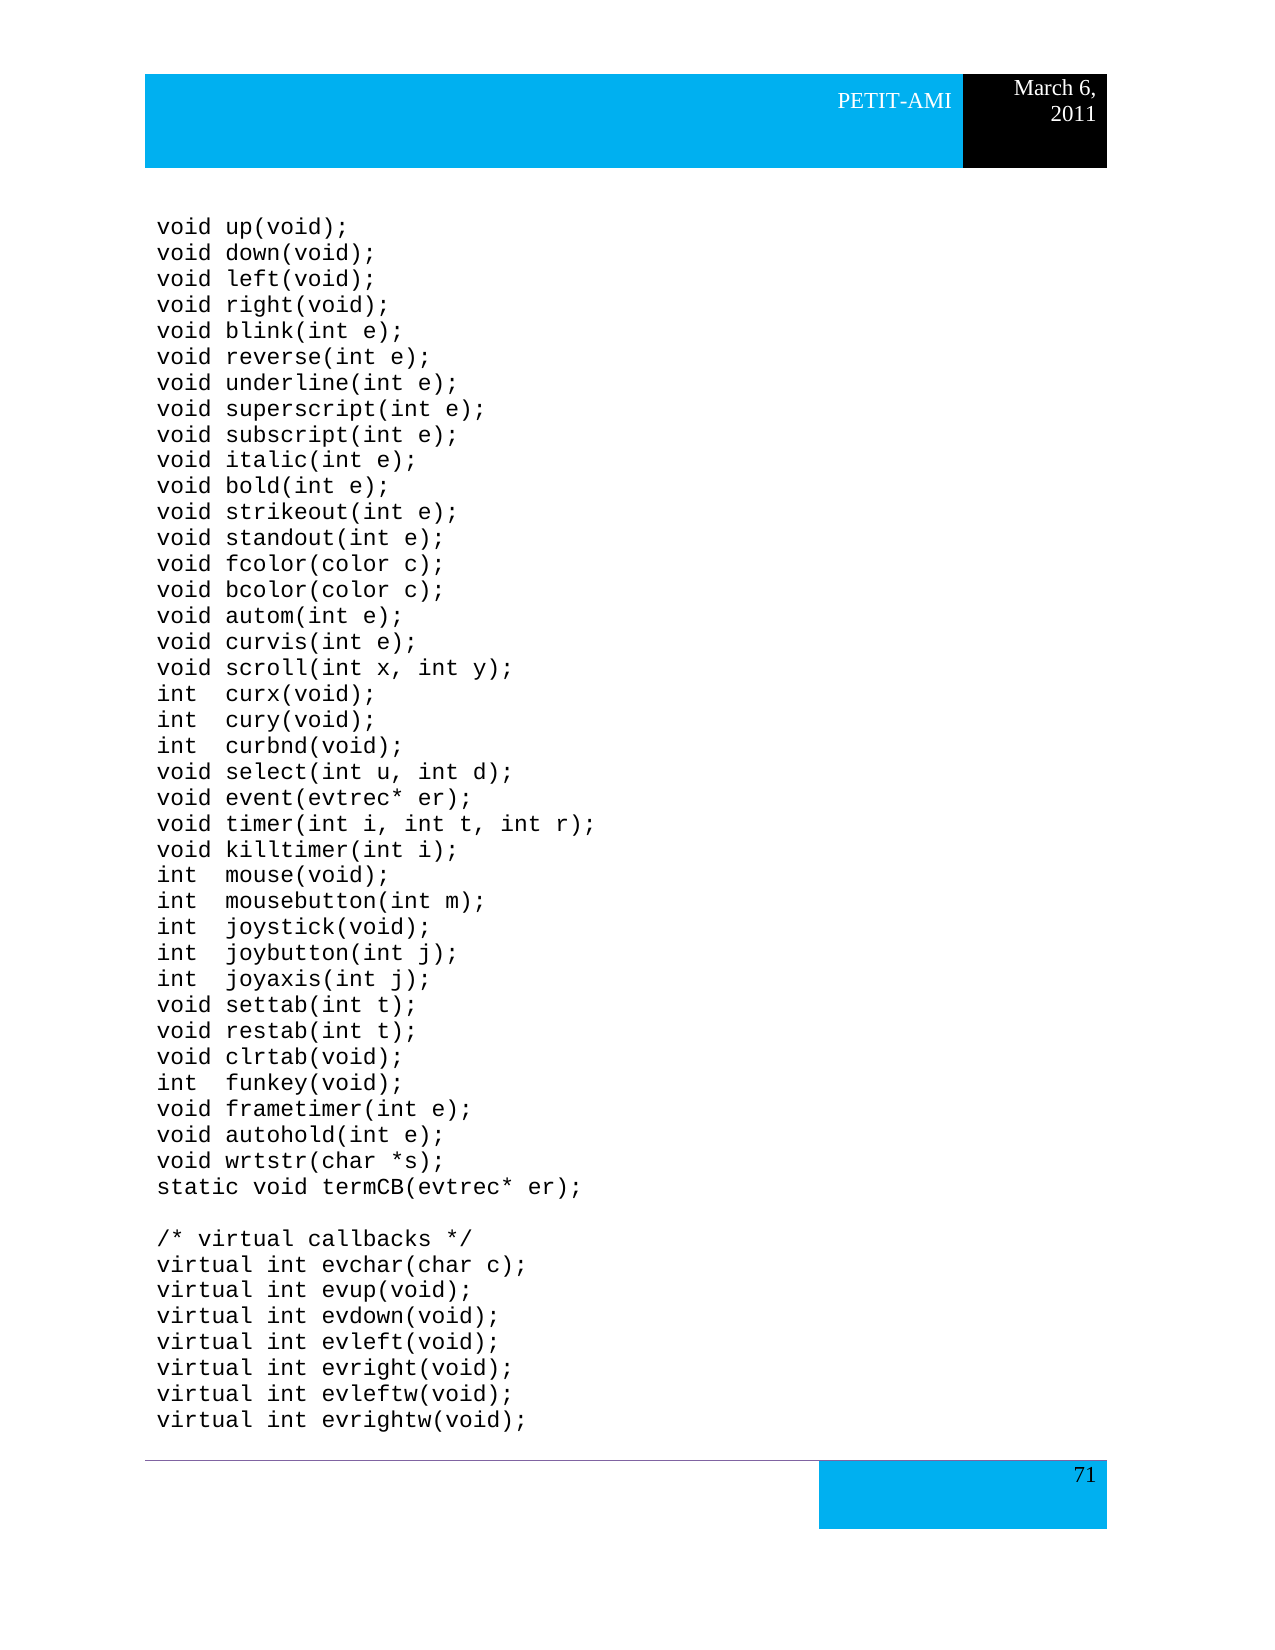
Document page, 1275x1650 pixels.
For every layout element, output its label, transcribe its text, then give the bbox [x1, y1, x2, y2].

text void frametimer(int e); [156, 1097, 1118, 1123]
text void blink(int e); [156, 319, 1118, 345]
text int mousebutton(int m); [156, 890, 1118, 916]
text void reverse(int e); [156, 345, 1118, 371]
text virtual int evright(void); [156, 1357, 1118, 1383]
text void autom(int e); [156, 604, 1118, 630]
text static void termCB(evtrec* er); [156, 1175, 1118, 1201]
text /* virtual callbacks */ [156, 1227, 1118, 1253]
text void strikeout(int e); [156, 501, 1118, 527]
text int joystick(void); [156, 916, 1118, 942]
text void clrtab(void); [156, 1045, 1118, 1071]
text void select(int u, int d); [156, 760, 1118, 786]
text void fcolor(color c); [156, 553, 1118, 578]
text int curbnd(void); [156, 734, 1118, 760]
text void superscript(int e); [156, 397, 1118, 423]
text int joyaxis(int j); [156, 968, 1118, 993]
text void wrtstr(char *s); [156, 1149, 1118, 1175]
text virtual int evdown(void); [156, 1305, 1118, 1331]
text virtual int evchar(char c); [156, 1253, 1118, 1279]
text int cury(void); [156, 708, 1118, 734]
text int curx(void); [156, 682, 1118, 708]
text void left(void); [156, 267, 1118, 293]
text void subscript(int e); [156, 423, 1118, 449]
text virtual int evrightw(void); [156, 1408, 1118, 1434]
text void scroll(int x, int y); [156, 656, 1118, 682]
text void right(void); [156, 293, 1118, 319]
text void up(void); [156, 215, 1118, 241]
text int funkey(void); [156, 1071, 1118, 1097]
text void underline(int e); [156, 371, 1118, 397]
text void down(void); [156, 241, 1118, 267]
text int joybutton(int j); [156, 942, 1118, 968]
text void settab(int t); [156, 993, 1118, 1019]
text virtual int evleftw(void); [156, 1383, 1118, 1408]
text virtual int evup(void); [156, 1279, 1118, 1305]
text void curvis(int e); [156, 630, 1118, 656]
text void timer(int i, int t, int r); [156, 812, 1118, 838]
text void autohold(int e); [156, 1123, 1118, 1149]
text void event(evtrec* er); [156, 786, 1118, 812]
text void restab(int t); [156, 1019, 1118, 1045]
text void killtimer(int i); [156, 838, 1118, 864]
text void standout(int e); [156, 527, 1118, 553]
text int mouse(void); [156, 864, 1118, 890]
text void bold(int e); [156, 475, 1118, 501]
text void bcolor(color c); [156, 578, 1118, 604]
text virtual int evleft(void); [156, 1331, 1118, 1357]
text void italic(int e); [156, 449, 1118, 475]
